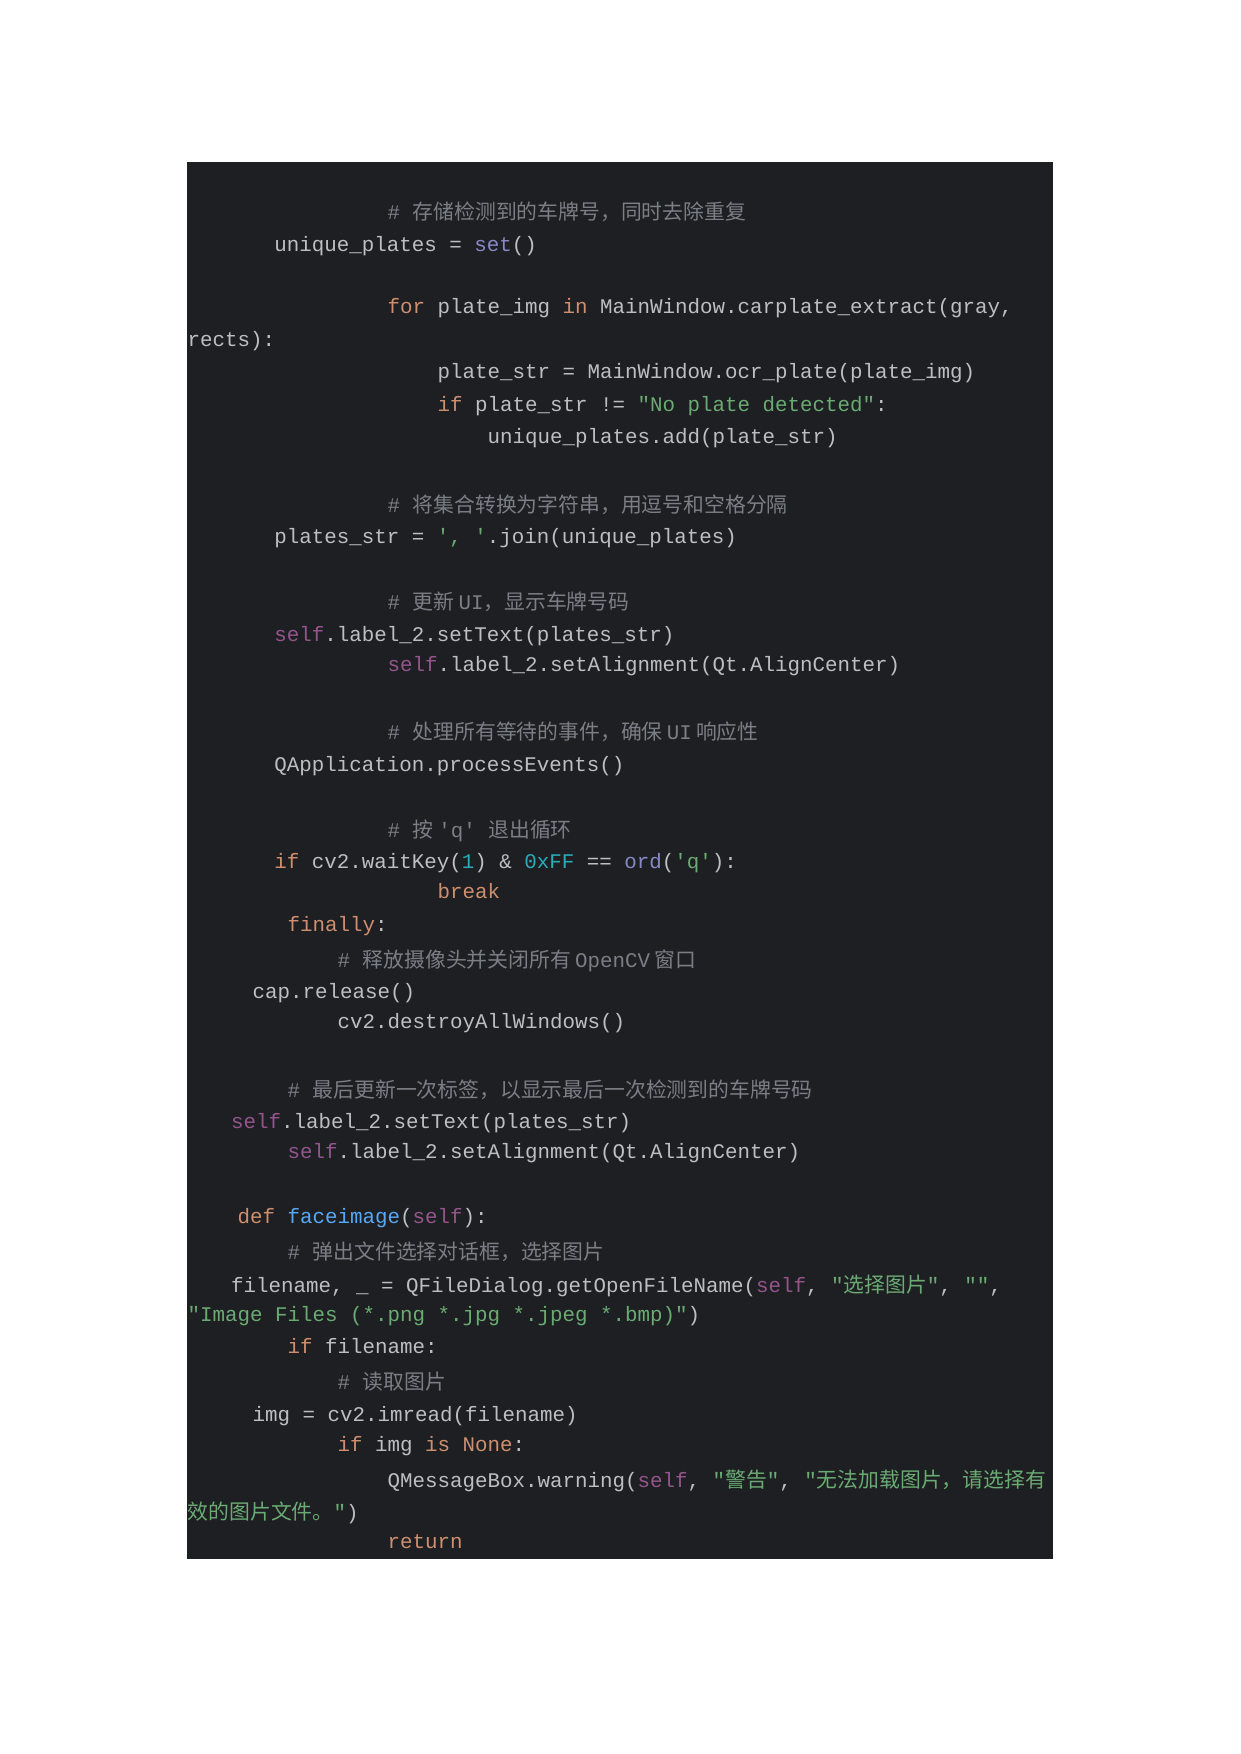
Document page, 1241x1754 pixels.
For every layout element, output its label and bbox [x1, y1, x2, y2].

text [187, 162, 1053, 1559]
